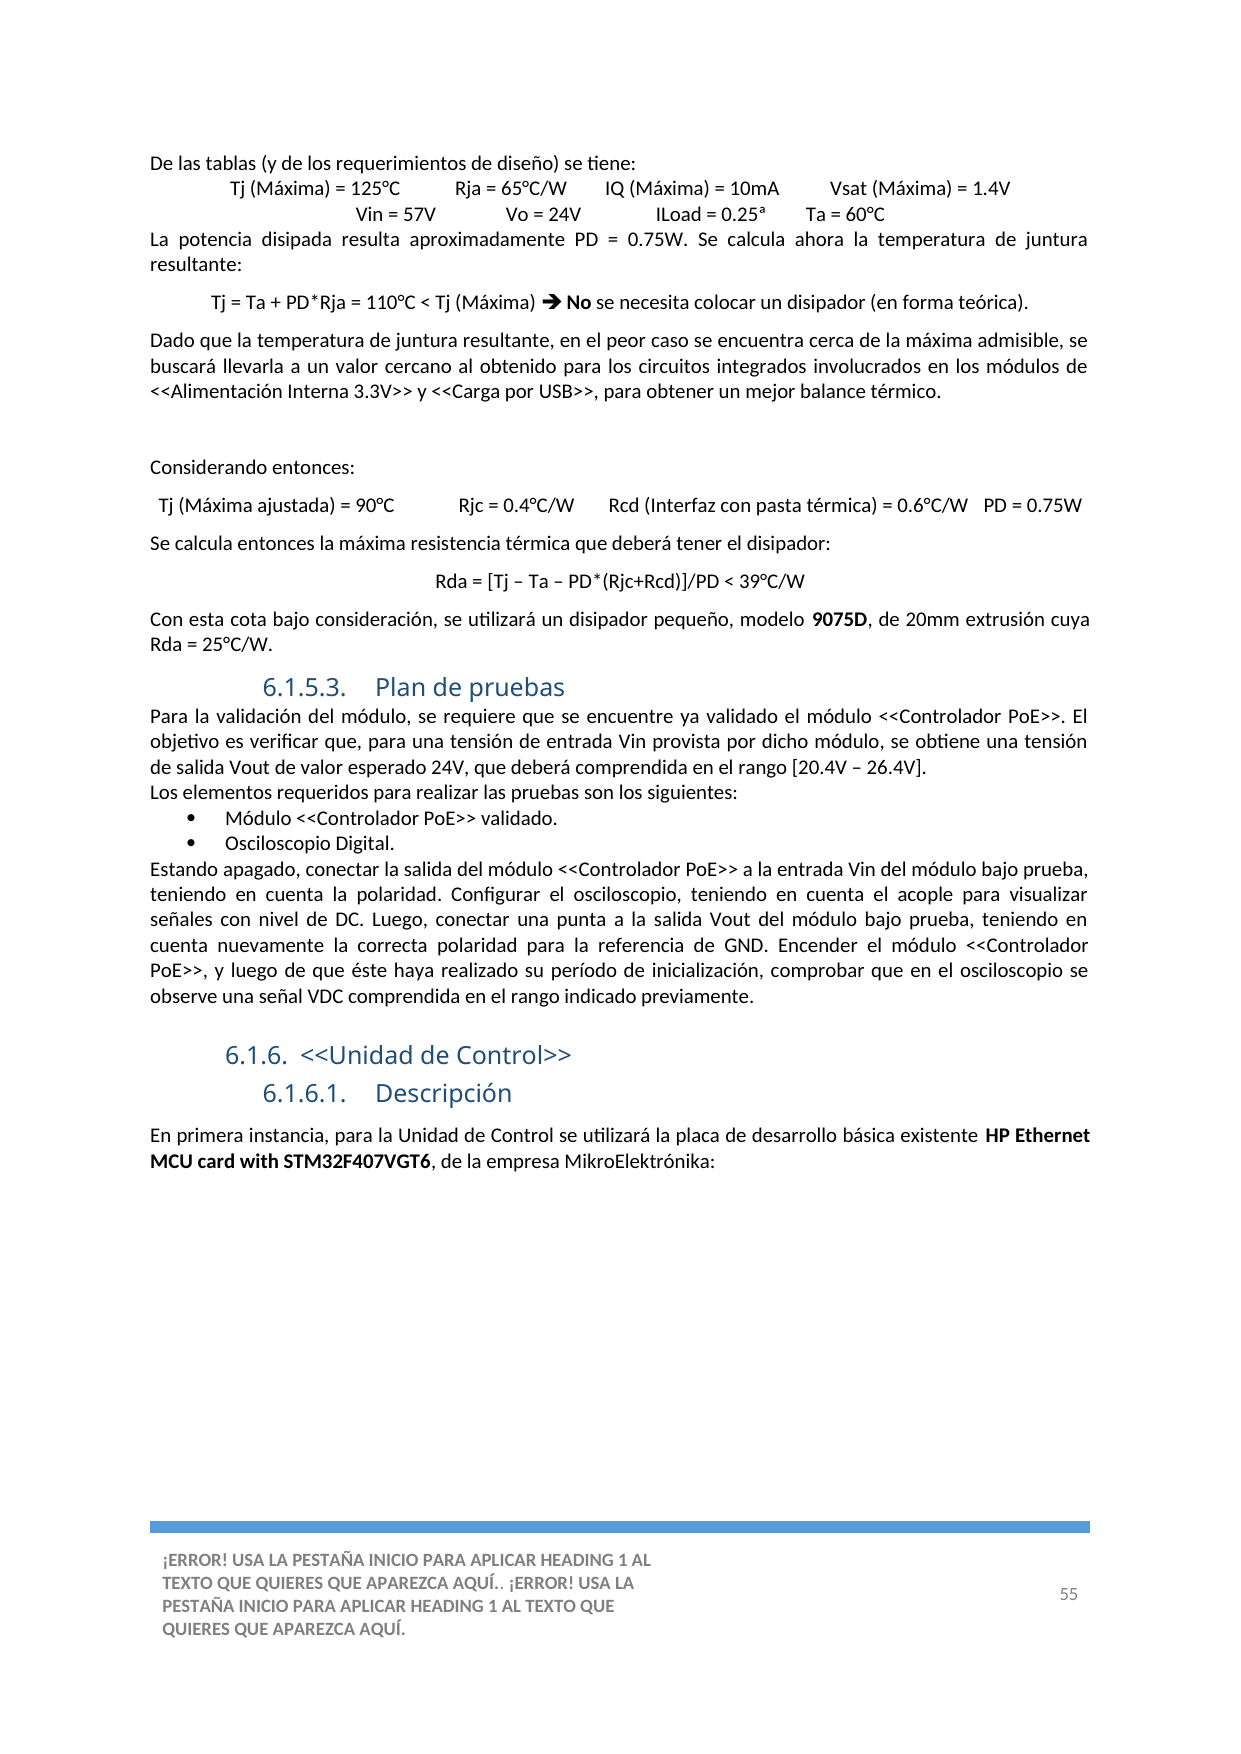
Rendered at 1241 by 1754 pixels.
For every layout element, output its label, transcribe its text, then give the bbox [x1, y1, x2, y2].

text Se calcula entonces la máxima resistencia térmica que deberá tener el disipador: [150, 530, 1090, 555]
subtitle Plan de pruebas [262, 669, 1090, 703]
text Dado que la temperatura de juntura resultante, en el peor caso se encuentra cerca de la máxima admisible, se buscará llevarla a un valor cercano al obtenido para los circuitos integrados involucrados en los módulos de <<Alimentación Interna 3.3V>> y <<Carga por USB>>, para obtener un mejor balance térmico. [150, 327, 1090, 404]
subtitle Descripción [262, 1076, 1090, 1110]
text La potencia disipada resulta aproximadamente PD = 0.75W. Se calcula ahora la temperatura de juntura resultante: [150, 226, 1090, 277]
text Considerando entonces: [150, 454, 1090, 479]
text De las tablas (y de los requerimientos de diseño) se tiene: [150, 150, 1090, 175]
list Osciloscopio Digital. [187, 830, 1090, 856]
text Los elementos requeridos para realizar las pruebas son los siguientes: [150, 779, 1090, 805]
text Con esta cota bajo consideración, se utilizará un disipador pequeño, modelo 9075D, de 20mm extrusión cuya Rda = 25°C/W. [150, 606, 1090, 657]
text Rda = [Tj – Ta – PD*(Rjc+Rcd)]/PD < 39°C/W [150, 568, 1090, 593]
list Módulo <<Controlador PoE>> validado. [187, 805, 1090, 830]
text Para la validación del módulo, se requiere que se encuentre ya validado el módulo <<Controlador PoE>>. El objetivo es verificar que, para una tensión de entrada Vin provista por dicho módulo, se obtiene una tensión de salida Vout de valor esperado 24V, que deberá comprendida en el rango [20.4V – 26.4V]. [150, 703, 1090, 779]
subtitle <<Unidad de Control>> [225, 1038, 1090, 1072]
text Tj (Máxima) = 125°C Rja = 65°C/W IQ (Máxima) = 10mA Vsat (Máxima) = 1.4V [150, 175, 1090, 201]
text En primera instancia, para la Unidad de Control se utilizará la placa de desarrollo básica existente HP Ethernet MCU card with STM32F407VGT6, de la empresa MikroElektrónika: [150, 1123, 1090, 1173]
text Tj (Máxima ajustada) = 90°C Rjc = 0.4°C/W Rcd (Interfaz con pasta térmica) = 0.6°C/W PD = 0.75W [150, 492, 1090, 517]
text Vin = 57V Vo = 24V ILoad = 0.25ª Ta = 60°C [150, 201, 1090, 226]
text Estando apagado, conectar la salida del módulo <<Controlador PoE>> a la entrada Vin del módulo bajo prueba, teniendo en cuenta la polaridad. Configurar el osciloscopio, teniendo en cuenta el acople para visualizar señales con nivel de DC. Luego, conectar una punta a la salida Vout del módulo bajo prueba, teniendo en cuenta nuevamente la correcta polaridad para la referencia de GND. Encender el módulo <<Controlador PoE>>, y luego de que éste haya realizado su período de inicialización, comprobar que en el osciloscopio se observe una señal VDC comprendida en el rango indicado previamente. [150, 856, 1090, 1008]
text Tj = Ta + PD*Rja = 110°C < Tj (Máxima) No se necesita colocar un disipador (en forma teórica). [150, 289, 1090, 315]
